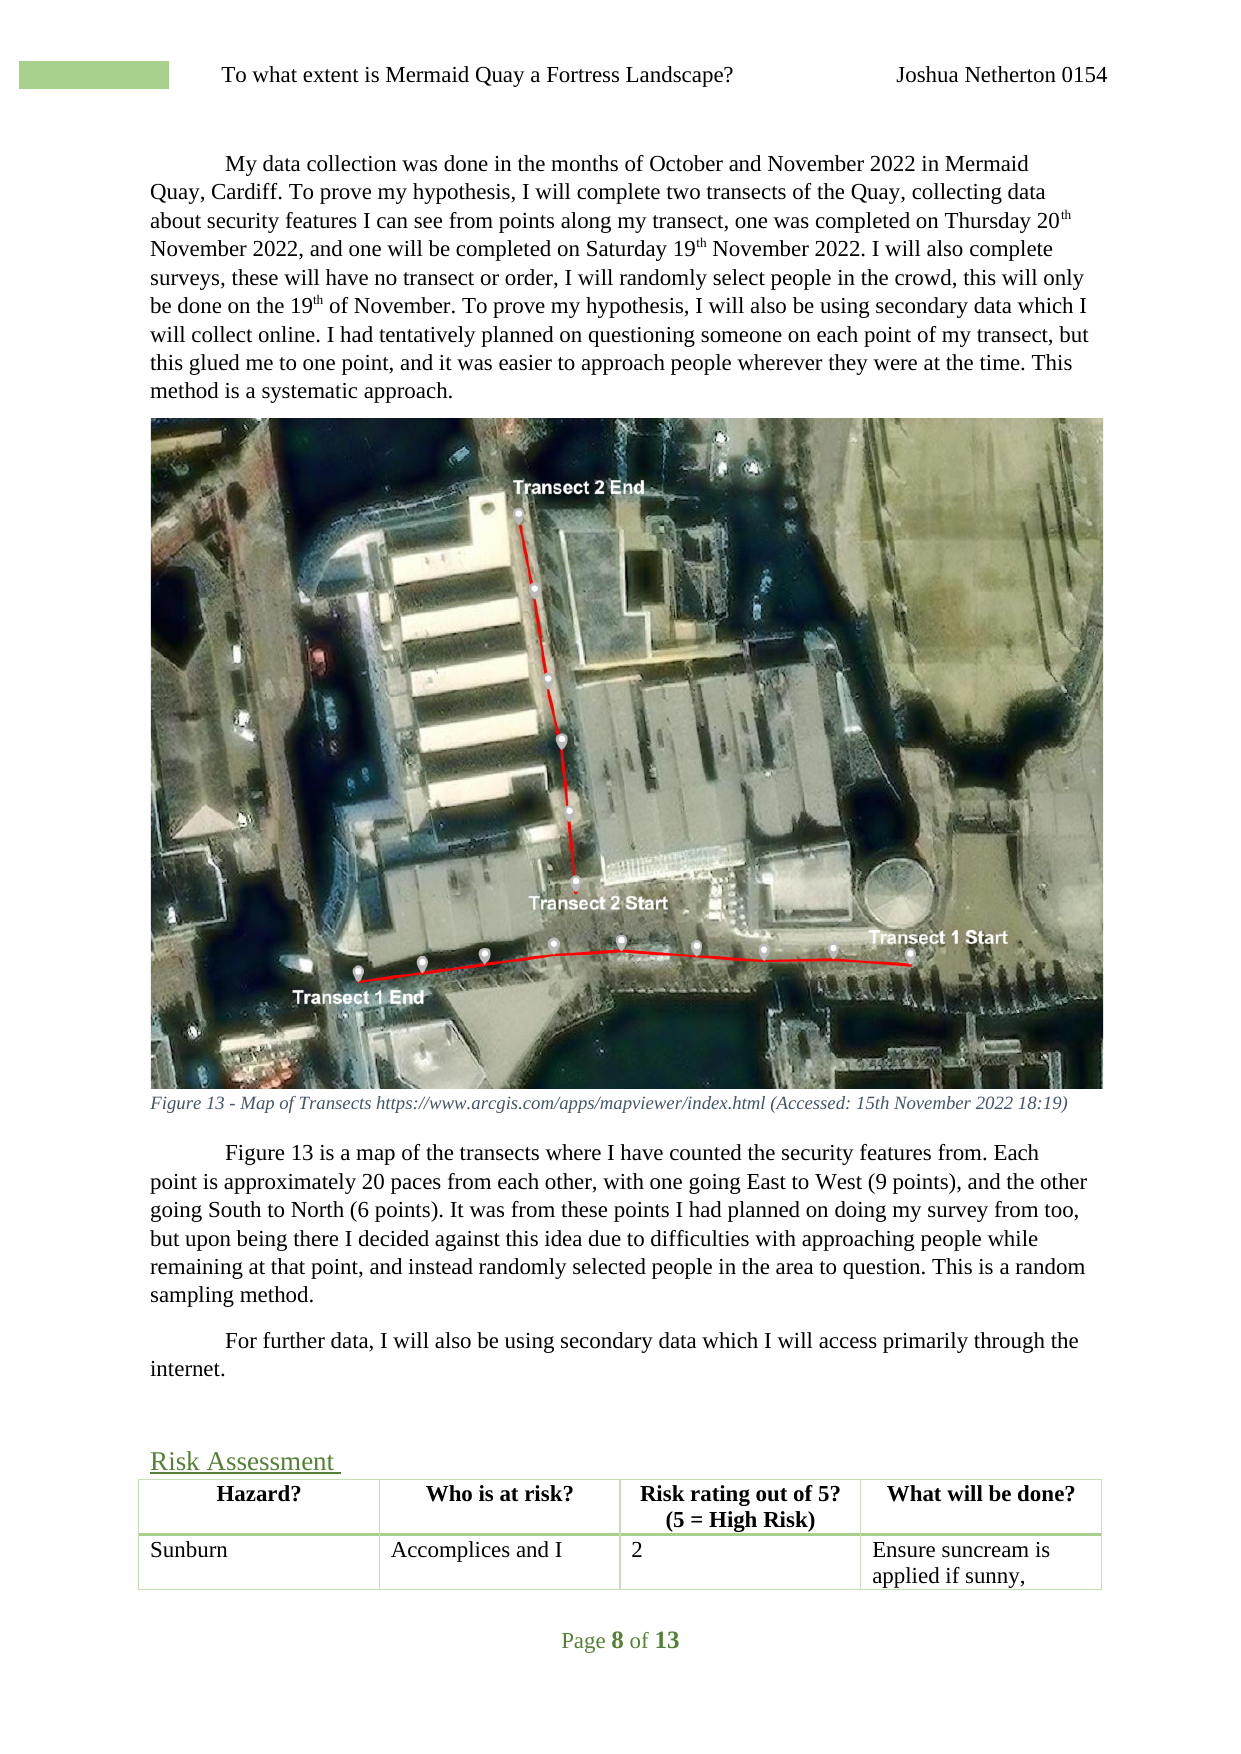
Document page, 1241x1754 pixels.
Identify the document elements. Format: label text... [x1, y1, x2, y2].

picture [150, 515, 1102, 1184]
text Figure 13 is a map of the transects where I have counted the security features from. Each point is approximately 20 paces from each other, with one going East to West (9 points), and the other going South to North (6 points). It was from these points I had planned on doing my survey from too, but upon being there I decided against this idea due to difficulties with approaching people while remaining at that point, and instead randomly selected people in the area to question. This is a random sampling method. [150, 1217, 1090, 1412]
text My data collection was done in the months of October and November 2022 in Mermaid Quay, Cardiff. To prove my hypothesis, I will complete two transects of the Quay, collecting data about security features I can see from points along my transect, one was completed on Thursday 20th November 2022, and one will be completed on Saturday 19th November 2022. I will also complete surveys, these will have no transect or order, I will randomly select people in the crowd, this will only be done on the 19th of November. To prove my hypothesis, I will also be using secondary data which I will collect online. I had tentatively planned on questioning someone on each point of my transect, but this glued me to one point, and it was easier to approach people wherever they were at the time. This method is a systematic approach. [150, 247, 1090, 501]
subtitle Methodologies [150, 150, 1090, 198]
text For further data, I will also be using secondary data which I will access primarily through the internet. [150, 1430, 1090, 1485]
